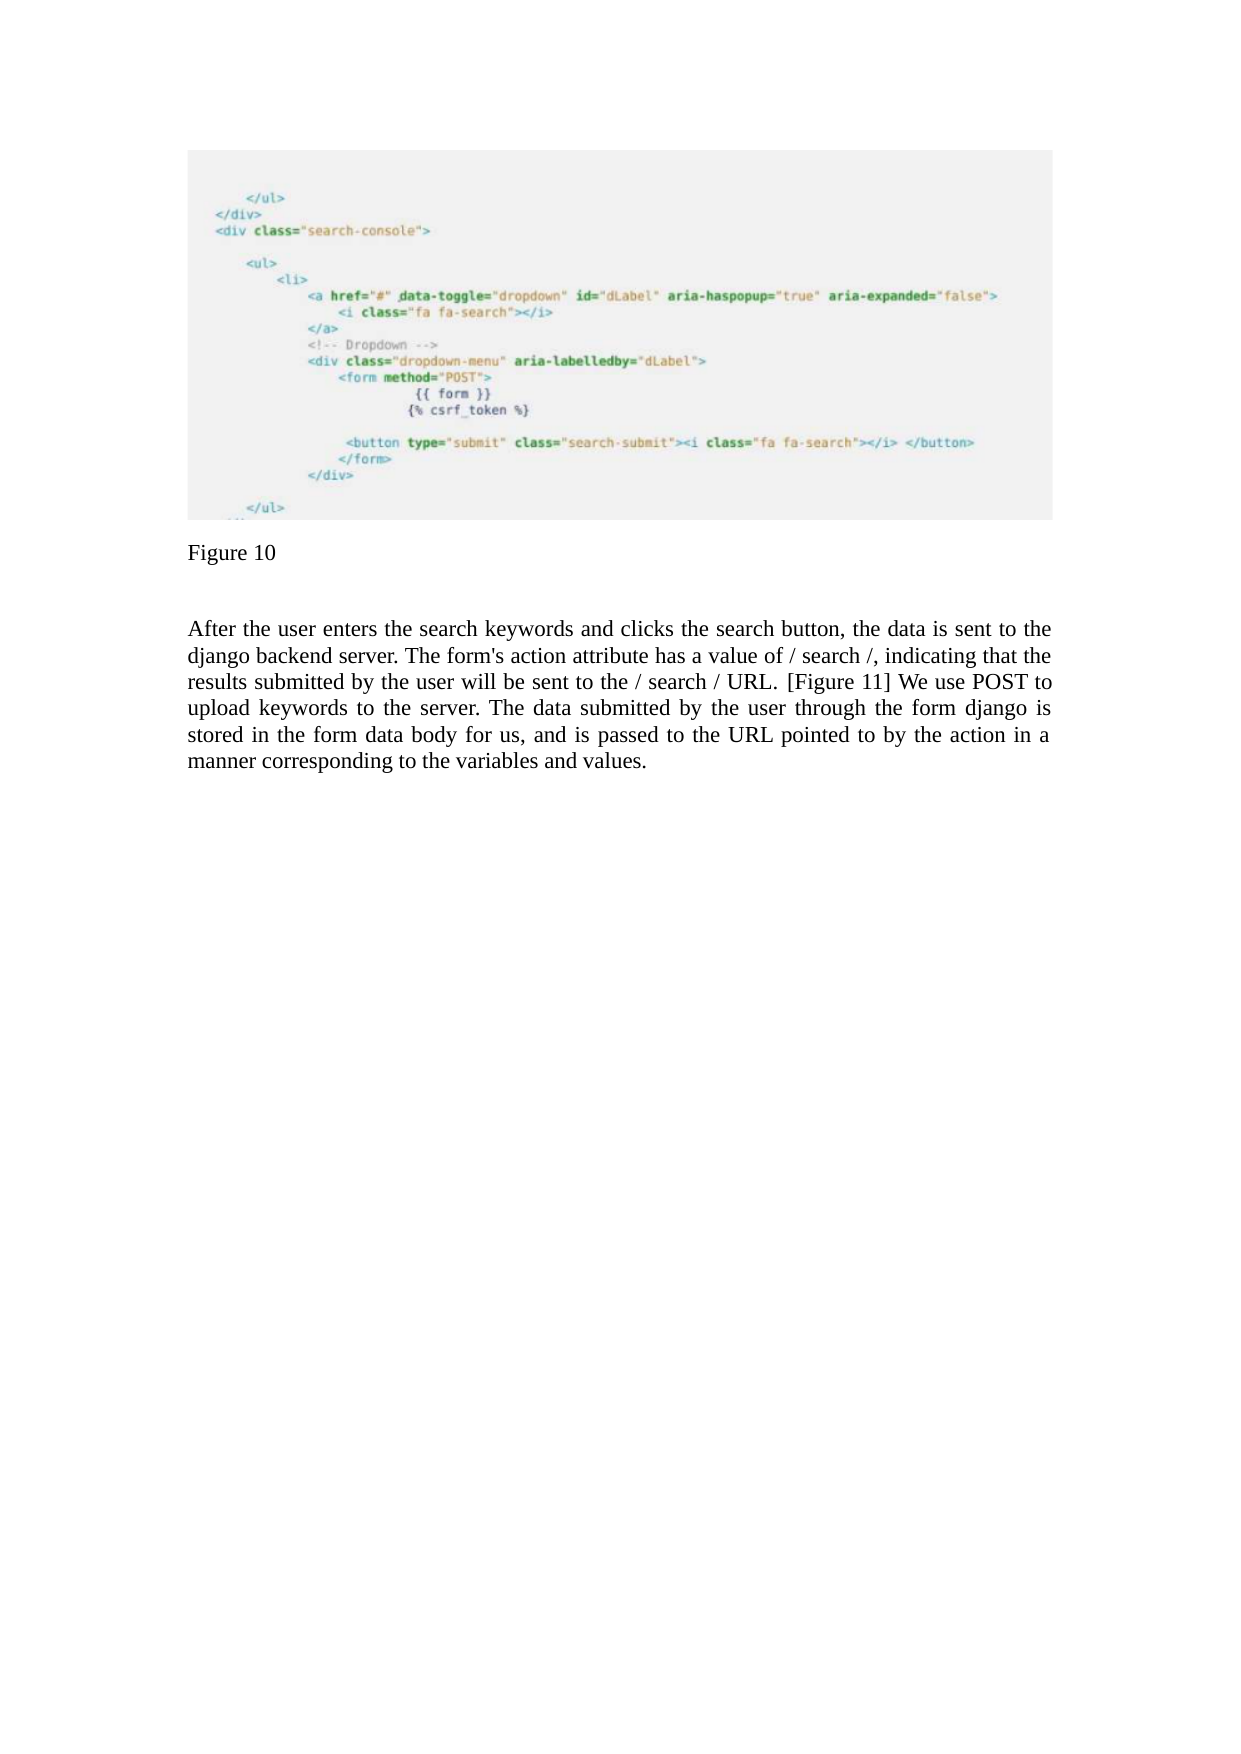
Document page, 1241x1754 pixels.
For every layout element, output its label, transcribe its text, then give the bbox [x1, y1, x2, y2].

picture [187, 150, 1053, 520]
text After the user enters the search keywords and clicks the search button, the data is sent to the django backend server. The form's action attribute has a value of / search /, indicating that the results submitted by the user will be sent to the / search / URL. [Figure 11] We use POST to upload keywords to the server. The data submitted by the user through the form django is stored in the form data body for us, and is passed to the URL pointed to by the action in a manner corresponding to the variables and values. [187, 615, 1053, 773]
text Figure 10 [187, 539, 1053, 565]
